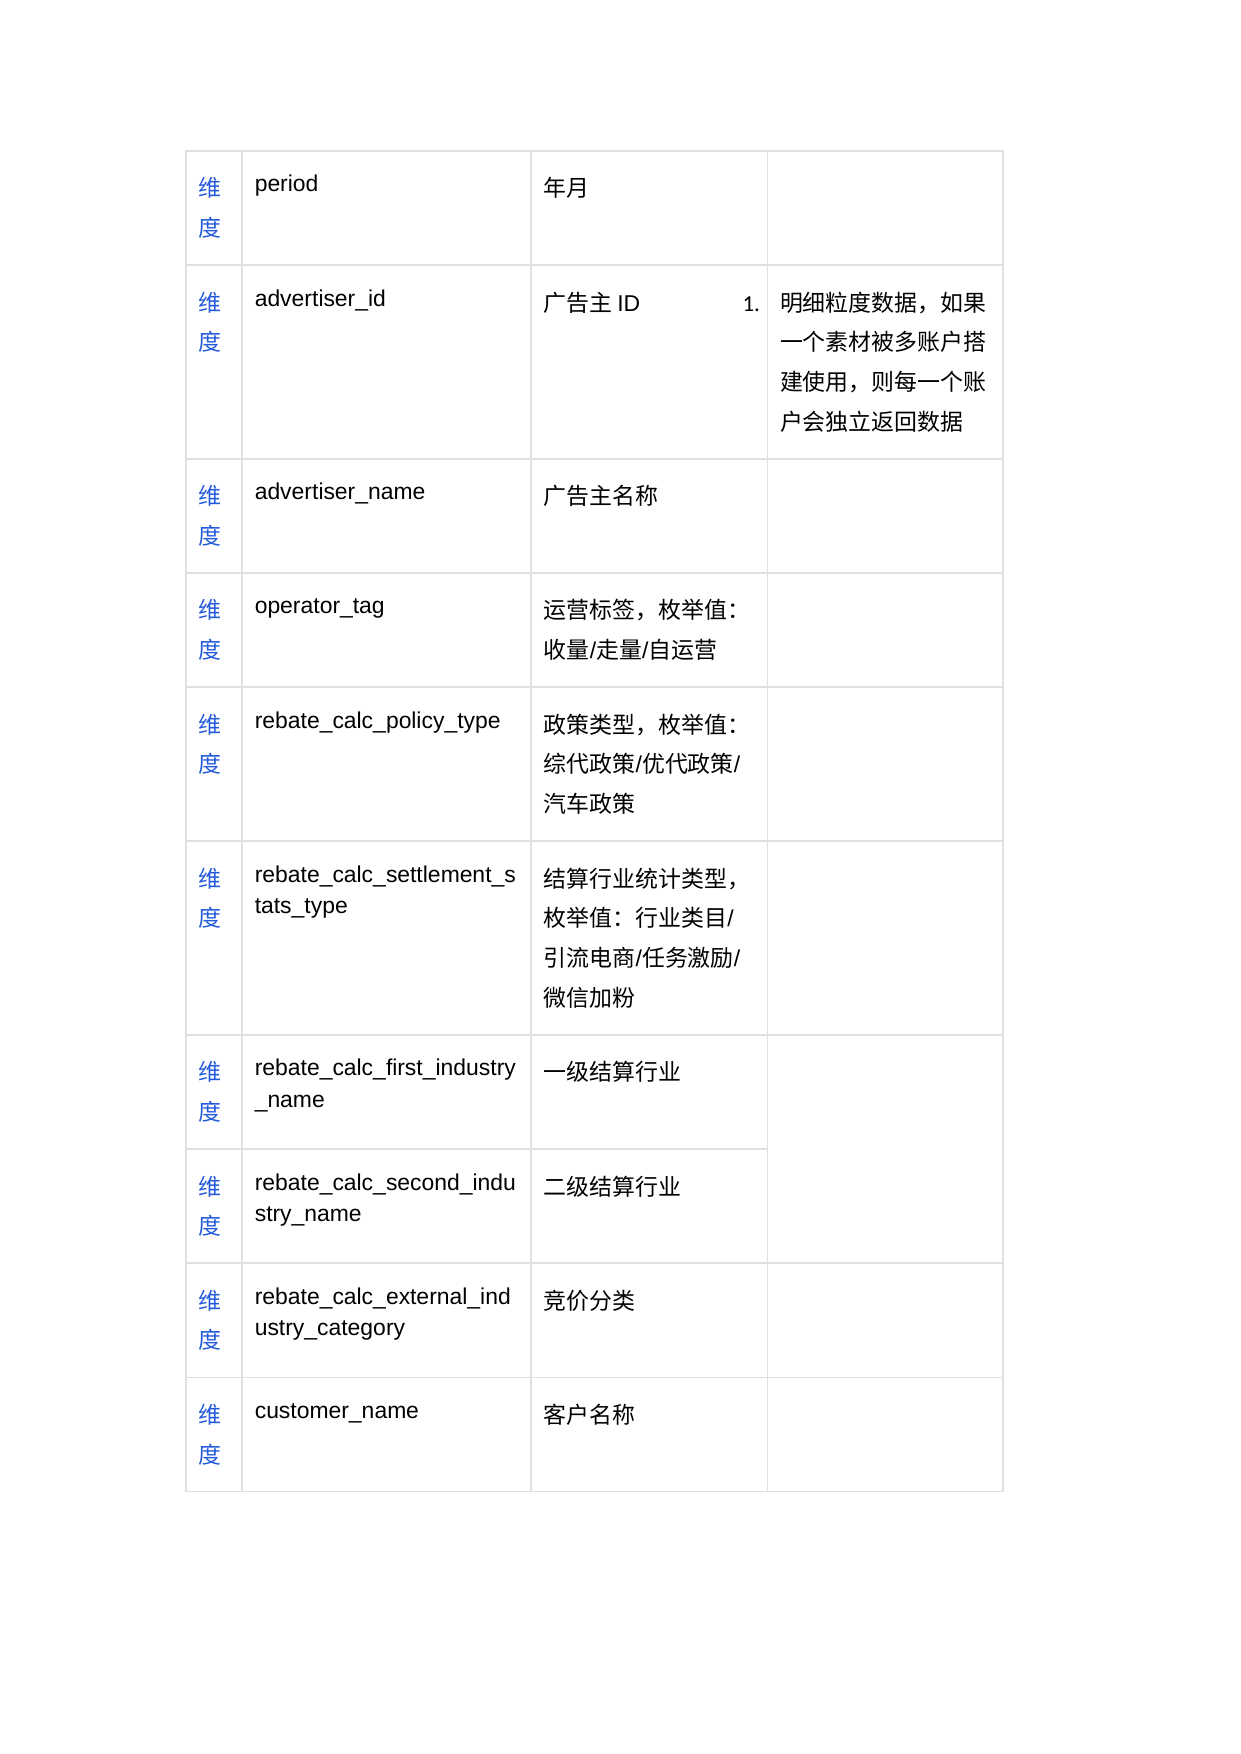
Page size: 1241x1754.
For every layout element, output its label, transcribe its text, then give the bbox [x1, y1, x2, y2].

table_cell 结算行业统计类型，枚举值：行业类目/引流电商/任务激励/微信加粉 [532, 842, 767, 1034]
table_cell 维度 [187, 1264, 241, 1376]
table_cell customer_name [243, 1378, 530, 1491]
table_cell 维度 [187, 574, 241, 686]
table_cell 广告主ID [532, 266, 767, 458]
table_cell advertiser_id [243, 266, 530, 458]
table_cell [768, 152, 1002, 264]
table_cell operator_tag [243, 574, 530, 686]
table_cell rebate_calc_second_industry_name [243, 1150, 530, 1262]
table_cell rebate_calc_first_industry_name [243, 1036, 530, 1148]
table_cell 维度 [187, 266, 241, 458]
table_cell 一级结算行业 [532, 1036, 767, 1148]
table_cell 维度 [187, 842, 241, 1034]
table_cell 政策类型，枚举值：综代政策/优代政策/汽车政策 [532, 688, 767, 840]
table_cell 明细粒度数据，如果一个素材被多账户搭建使用，则每一个账户会独立返回数据 [768, 266, 1002, 458]
table_cell 客户名称 [532, 1378, 767, 1491]
table_cell [768, 574, 1002, 686]
table_cell [768, 688, 1002, 840]
table_cell 维度 [187, 1150, 241, 1262]
table_cell [768, 1378, 1002, 1491]
table_cell [768, 460, 1002, 572]
table_cell 维度 [187, 688, 241, 840]
table_cell rebate_calc_external_industry_category [243, 1264, 530, 1376]
table_cell rebate_calc_policy_type [243, 688, 530, 840]
table_cell 二级结算行业 [532, 1150, 767, 1262]
table_cell 竞价分类 [532, 1264, 767, 1376]
table_cell [768, 1036, 1002, 1262]
table_cell 维度 [187, 460, 241, 572]
table_cell 维度 [187, 152, 241, 264]
table_cell 维度 [187, 1378, 241, 1491]
table_cell 广告主名称 [532, 460, 767, 572]
table_cell rebate_calc_settlement_stats_type [243, 842, 530, 1034]
table_cell 维度 [187, 1036, 241, 1148]
table_cell period [243, 152, 530, 264]
table_cell 年月 [532, 152, 767, 264]
table_cell advertiser_name [243, 460, 530, 572]
table_cell 运营标签，枚举值：收量/走量/自运营 [532, 574, 767, 686]
table_cell [768, 842, 1002, 1034]
table_cell [768, 1264, 1002, 1376]
